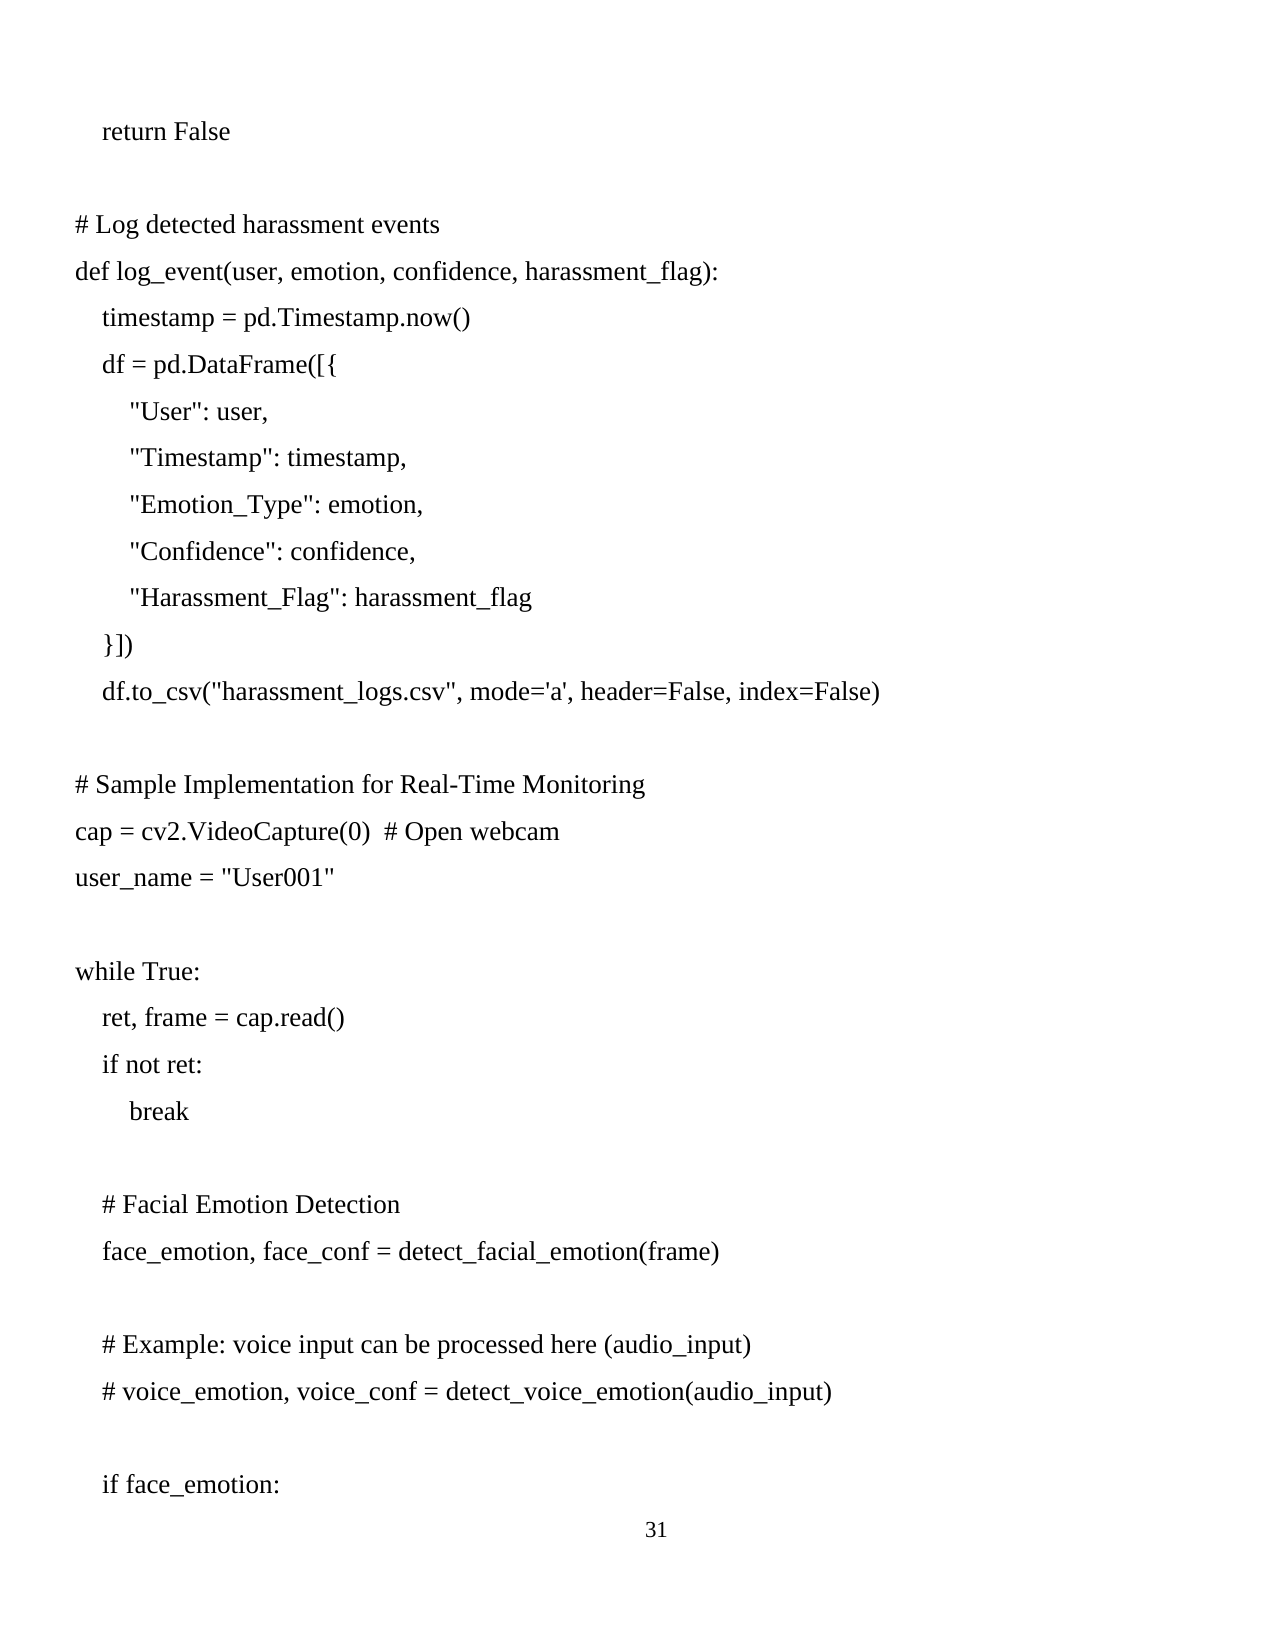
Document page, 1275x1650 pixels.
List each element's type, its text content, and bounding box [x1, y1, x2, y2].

text while True: [75, 954, 1237, 986]
text "Emotion_Type": emotion, [75, 488, 1237, 519]
text return False [75, 114, 1237, 146]
text # Facial Emotion Detection [75, 1188, 1237, 1219]
text user_name = "User001" [75, 861, 1237, 892]
text "User": user, [75, 394, 1237, 426]
text if not ret: [75, 1048, 1237, 1079]
text df.to_csv("harassment_logs.csv", mode='a', header=False, index=False) [75, 674, 1237, 706]
text if face_emotion: [75, 1468, 1237, 1499]
text }]) [75, 628, 1237, 659]
text # Example: voice input can be processed here (audio_input) [75, 1328, 1237, 1359]
text df = pd.DataFrame([{ [75, 348, 1237, 379]
text def log_event(user, emotion, confidence, harassment_flag): [75, 254, 1237, 286]
text "Timestamp": timestamp, [75, 441, 1237, 472]
text # Log detected harassment events [75, 208, 1237, 239]
text timestamp = pd.Timestamp.now() [75, 301, 1237, 332]
text cap = cv2.VideoCapture(0) # Open webcam [75, 814, 1237, 846]
text "Harassment_Flag": harassment_flag [75, 581, 1237, 612]
text # voice_emotion, voice_conf = detect_voice_emotion(audio_input) [75, 1374, 1237, 1406]
text ret, frame = cap.read() [75, 1001, 1237, 1032]
text face_emotion, face_conf = detect_facial_emotion(frame) [75, 1234, 1237, 1266]
text "Confidence": confidence, [75, 534, 1237, 566]
text # Sample Implementation for Real-Time Monitoring [75, 768, 1237, 799]
text break [75, 1094, 1237, 1126]
